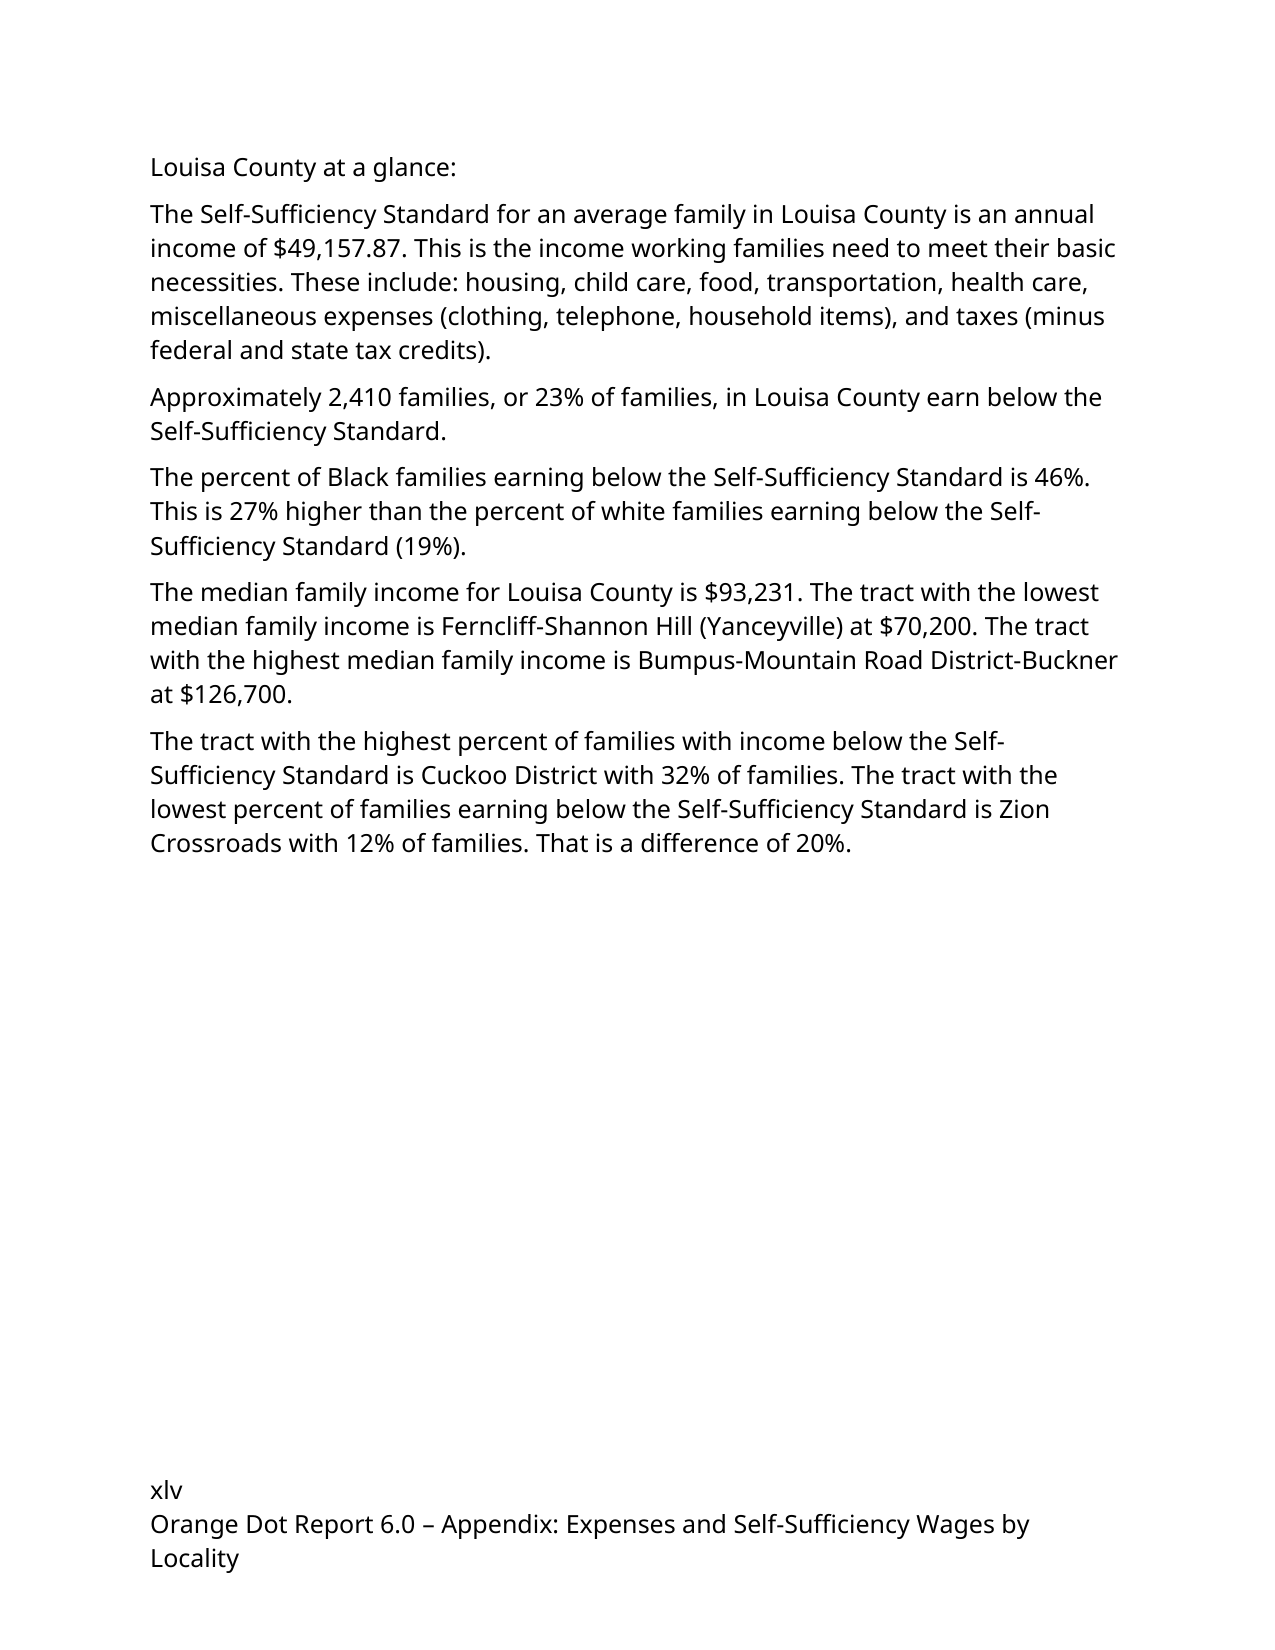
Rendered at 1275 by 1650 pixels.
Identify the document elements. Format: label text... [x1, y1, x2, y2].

text The percent of Black families earning below the Self-Sufficiency Standard is 46%. This is 27% higher than the percent of white families earning below the Self-Sufficiency Standard (19%). [150, 460, 1125, 562]
text Approximately 2,410 families, or 23% of families, in Louisa County earn below the Self-Sufficiency Standard. [150, 379, 1125, 447]
text Louisa County at a glance: [150, 150, 1125, 184]
text The Self-Sufficiency Standard for an average family in Louisa County is an annual income of $49,157.87. This is the income working families need to meet their basic necessities. These include: housing, child care, food, transportation, health care, miscellaneous expenses (clothing, telephone, household items), and taxes (minus federal and state tax credits). [150, 197, 1125, 367]
text The median family income for Louisa County is $93,231. The tract with the lowest median family income is Ferncliff-Shannon Hill (Yanceyville) at $70,200. The tract with the highest median family income is Bumpus-Mountain Road District-Buckner at $126,700. [150, 575, 1125, 711]
text The tract with the highest percent of families with income below the Self-Sufficiency Standard is Cuckoo District with 32% of families. The tract with the lowest percent of families earning below the Self-Sufficiency Standard is Zion Crossroads with 12% of families. That is a difference of 20%. [150, 723, 1125, 860]
